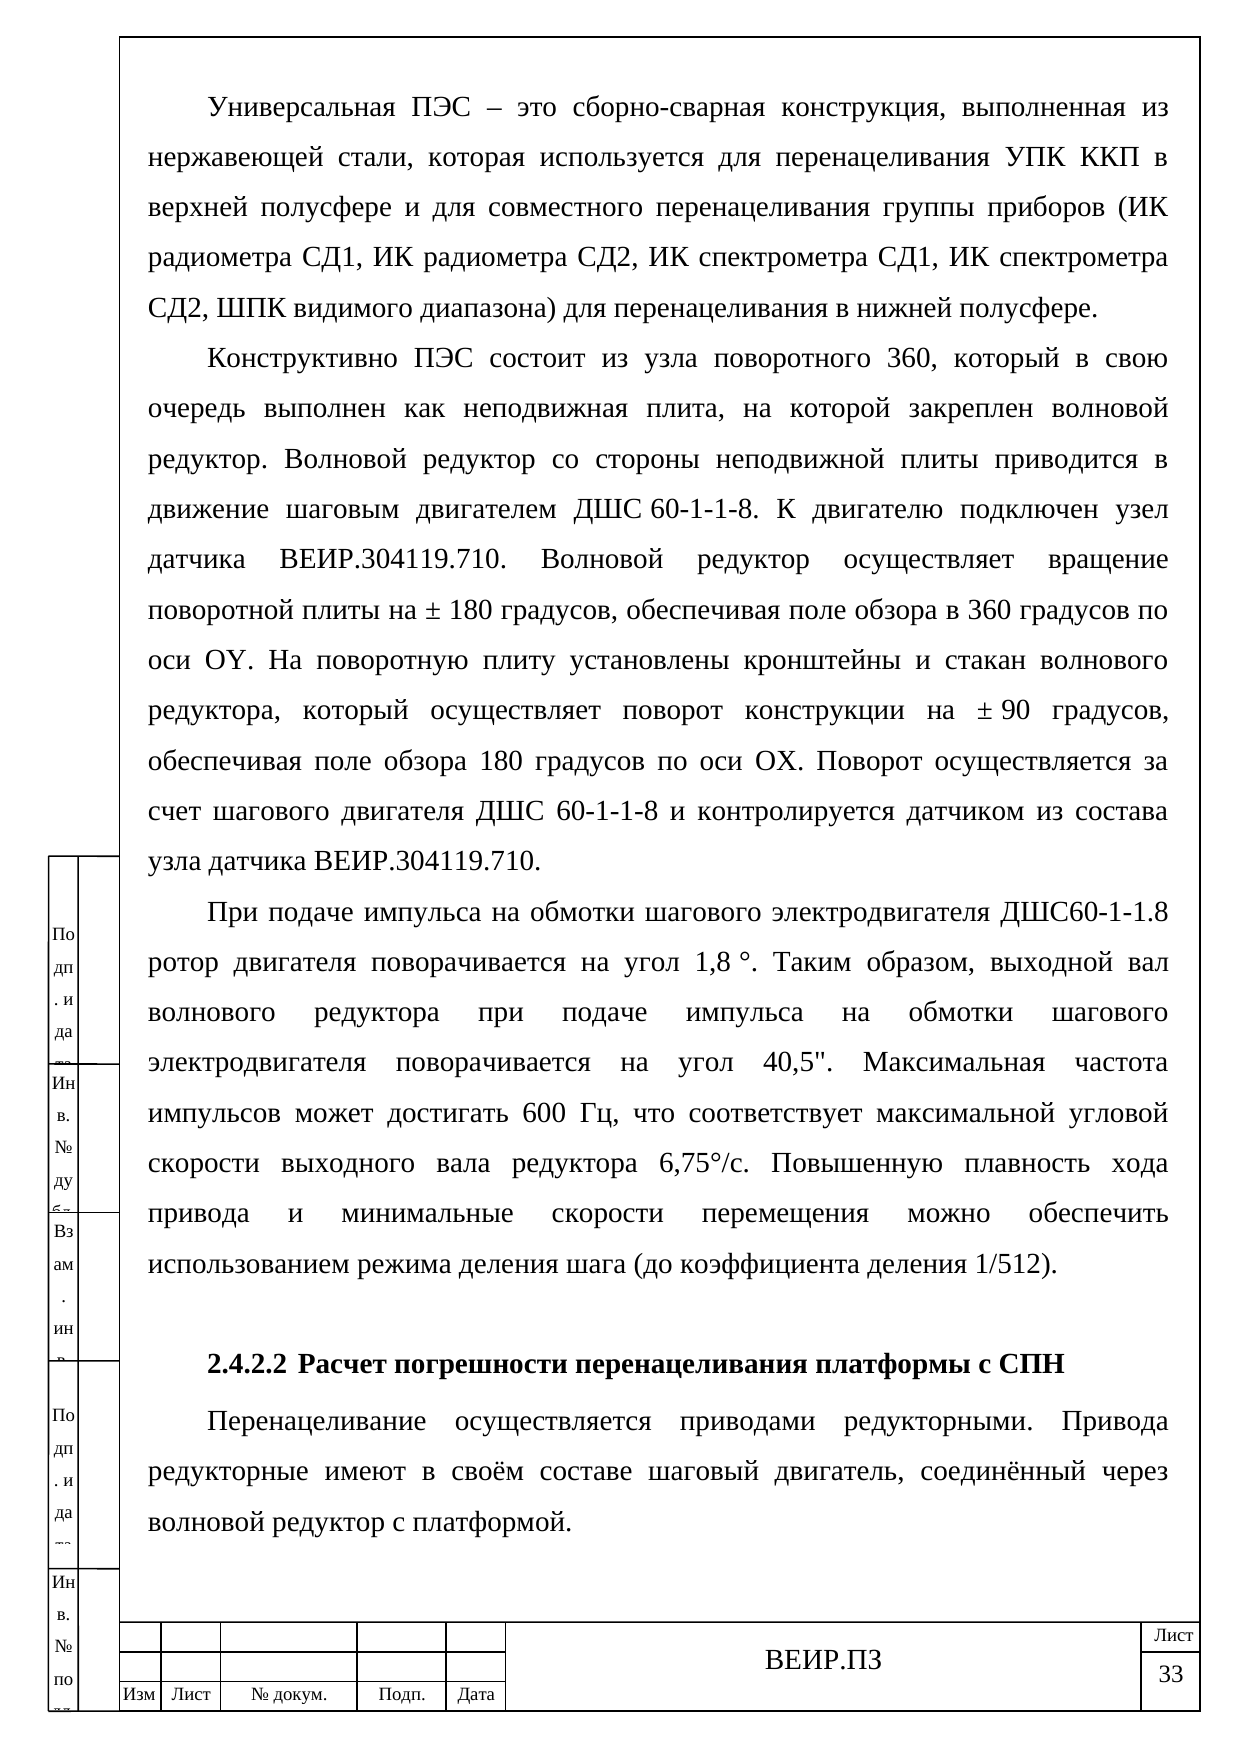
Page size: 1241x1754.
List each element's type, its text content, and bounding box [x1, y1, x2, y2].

subtitle Расчет погрешности перенацеливания платформы с СПН [148, 1346, 1169, 1380]
text Универсальная ПЭС – это сборно-сварная конструкция, выполненная из нержавеющей стали, которая используется для перенацеливания УПК ККП в верхней полусфере и для совместного перенацеливания группы приборов (ИК радиометра СД1, ИК радиометра СД2, ИК спектрометра СД1, ИК спектрометра СД2, ШПК видимого диапазона) для перенацеливания в нижней полусфере. [148, 89, 1169, 323]
text Перенацеливание осуществляется приводами редукторными. Привода редукторные имеют в своём составе шаговый двигатель, соединённый через волновой редуктор с платформой. [148, 1403, 1169, 1537]
text При подаче импульса на обмотки шагового электродвигателя ДШС60-1-1.8 ротор двигателя поворачивается на угол 1,8 °. Таким образом, выходной вал волнового редуктора при подаче импульса на обмотки шагового электродвигателя поворачивается на угол 40,5". Максимальная частота импульсов может достигать 600 Гц, что соответствует максимальной угловой скорости выходного вала редуктора 6,75°/с. Повышенную плавность хода привода и минимальные скорости перемещения можно обеспечить использованием режима деления шага (до коэффициента деления 1/512). [148, 894, 1169, 1279]
text Конструктивно ПЭС состоит из узла поворотного 360, который в свою очередь выполнен как неподвижная плита, на которой закреплен волновой редуктор. Волновой редуктор со стороны неподвижной плиты приводится в движение шаговым двигателем ДШС 60-1-1-8. К двигателю подключен узел датчика ВЕИР.304119.710. Волновой редуктор осуществляет вращение поворотной плиты на ± 180 градусов, обеспечивая поле обзора в 360 градусов по оси ОY. На поворотную плиту установлены кронштейны и стакан волнового редуктора, который осуществляет поворот конструкции на ± 90 градусов, обеспечивая поле обзора 180 градусов по оси ОX. Поворот осуществляется за счет шагового двигателя ДШС 60-1-1-8 и контролируется датчиком из состава узла датчика ВЕИР.304119.710. [148, 340, 1169, 877]
